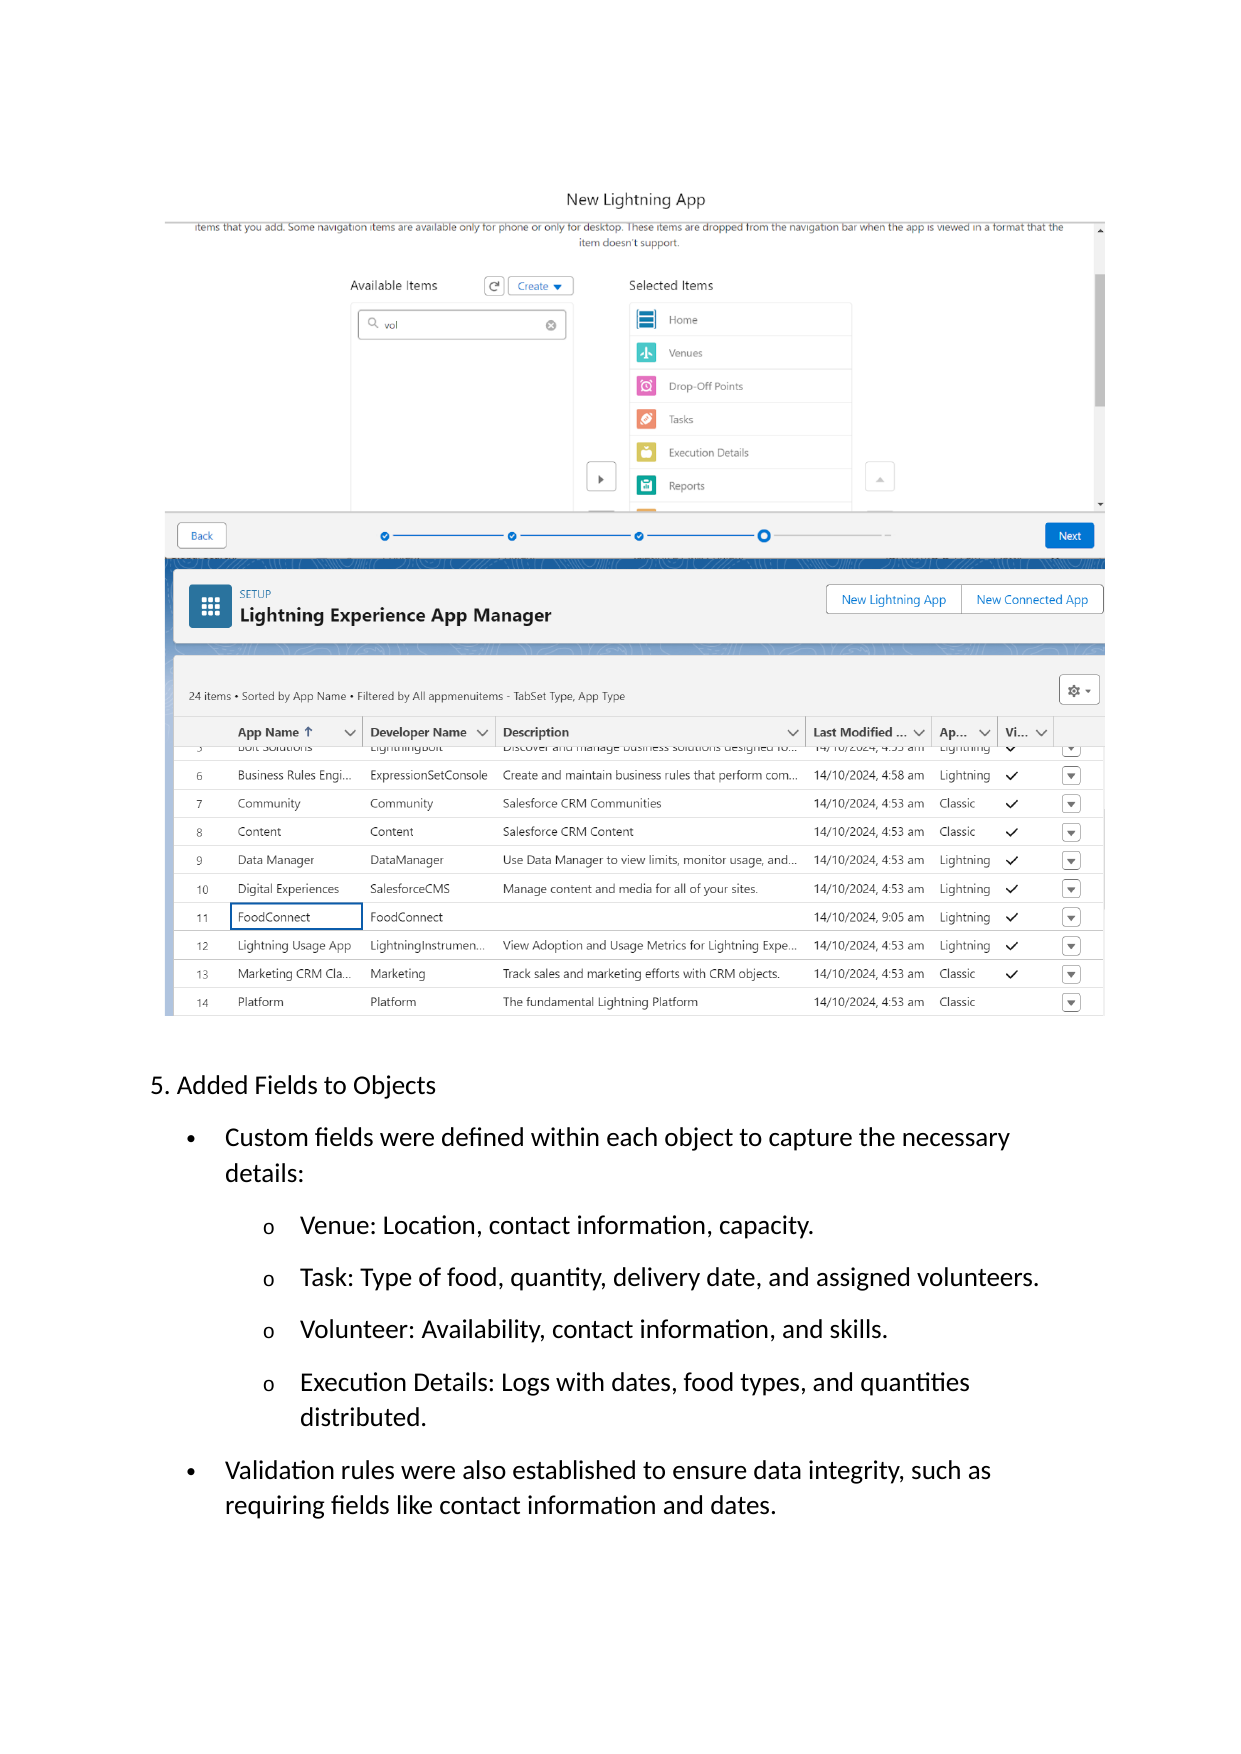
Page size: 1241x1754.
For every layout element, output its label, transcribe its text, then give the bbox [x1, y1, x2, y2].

list Volunteer: Availability, contact information, and skills. [262, 1313, 1090, 1346]
list Venue: Location, contact information, capacity. [262, 1208, 1090, 1241]
list Custom fields were defined within each object to capture the necessary details: [187, 1120, 1090, 1189]
text 5. Added Fields to Objects [150, 1068, 1090, 1101]
list Execution Details: Logs with dates, food types, and quantities distributed. [262, 1365, 1090, 1433]
list Validation rules were also established to ensure data integrity, such as requiring fields like contact information and dates. [187, 1453, 1090, 1521]
list Task: Type of food, quantity, delivery date, and assigned volunteers. [262, 1260, 1090, 1293]
picture [164, 178, 1105, 1016]
